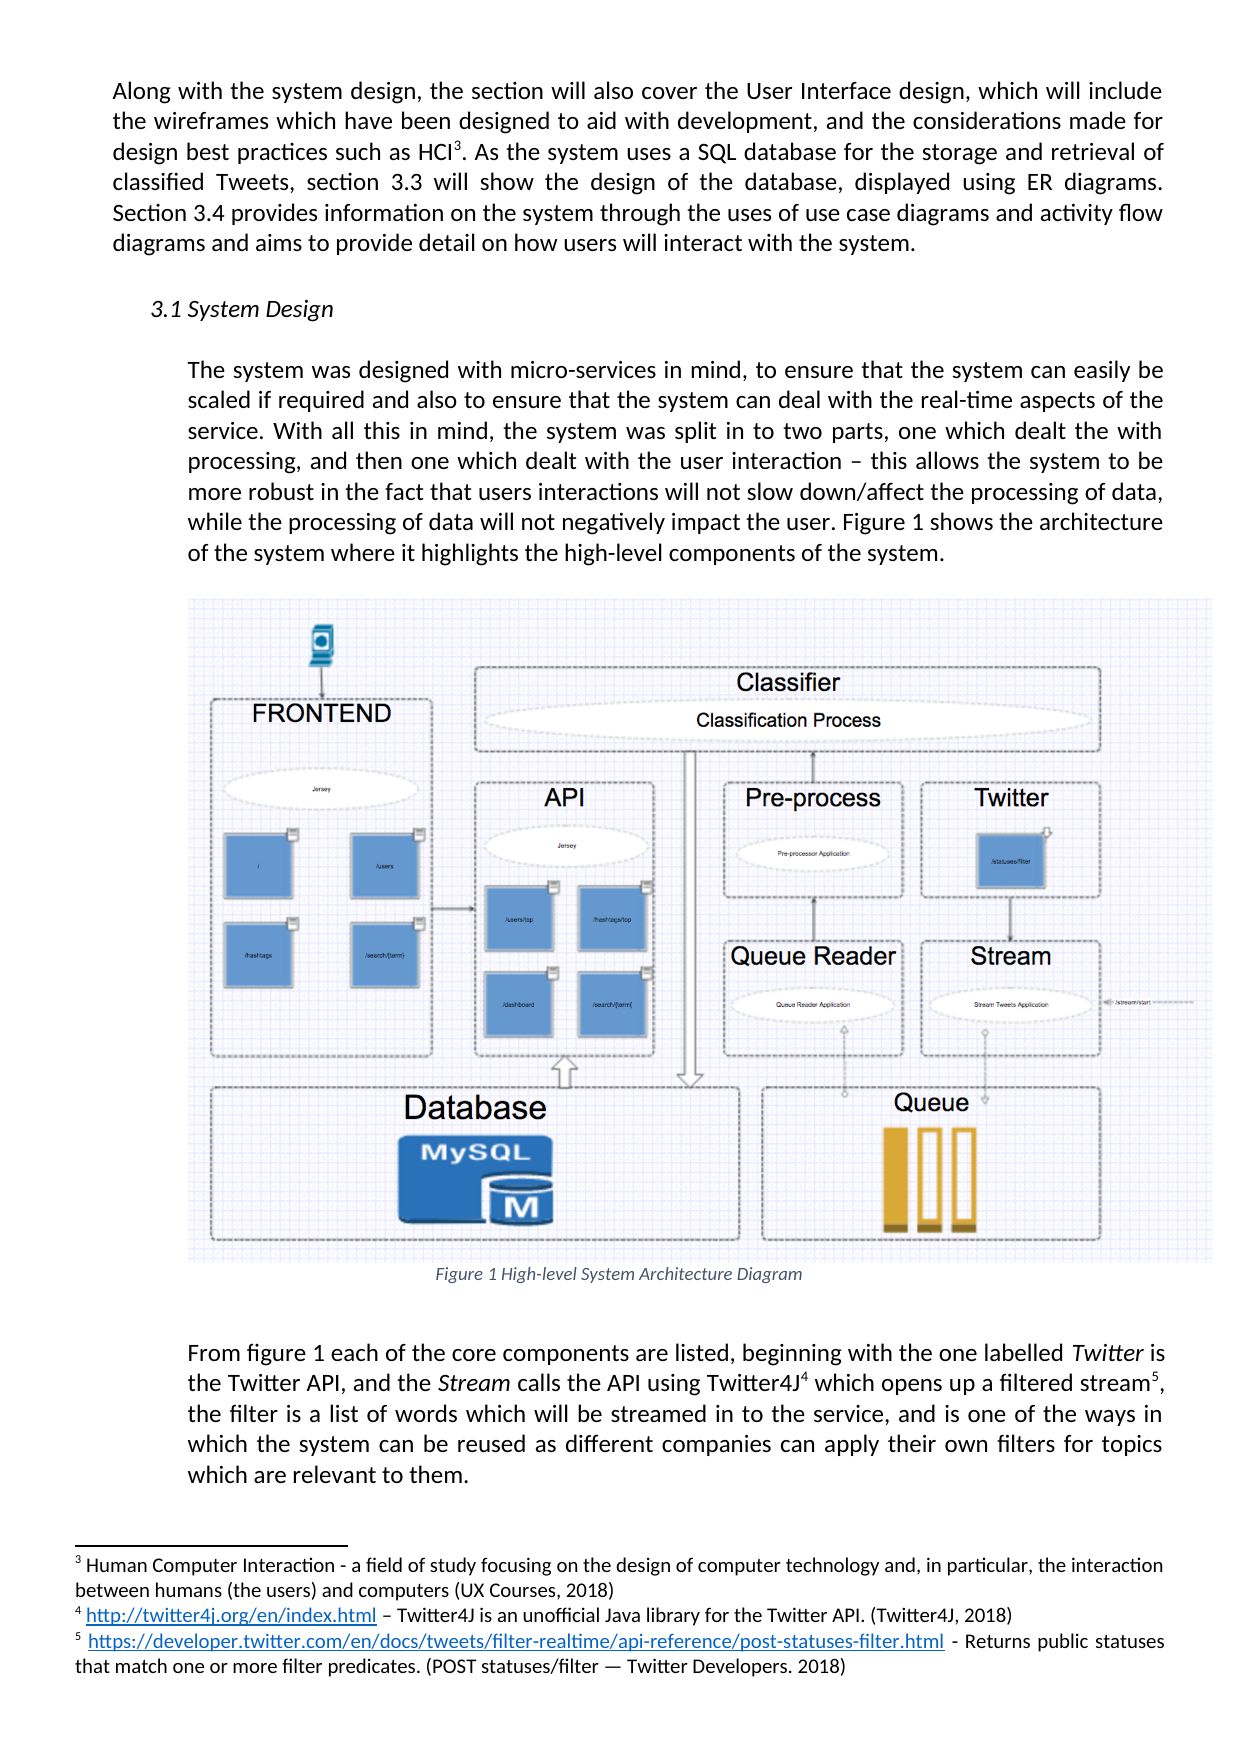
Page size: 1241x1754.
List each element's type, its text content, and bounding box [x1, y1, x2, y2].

text From figure 1 each of the core components are listed, beginning with the one labelled Twitter is the Twitter API, and the Stream calls the API using Twitter4J which opens up a filtered stream, the filter is a list of words which will be streamed in to the service, and is one of the ways in which the system can be reused as different companies can apply their own filters for topics which are relevant to them. [187, 1337, 1165, 1489]
picture [187, 598, 1213, 1263]
text Along with the system design, the section will also cover the User Interface design, which will include the wireframes which have been designed to aid with development, and the considerations made for design best practices such as HCI. As the system uses a SQL database for the storage and retrieval of classified Tweets, section 3.3 will show the design of the database, displayed using ER diagrams. Section 3.4 provides information on the system through the uses of use case diagrams and activity flow diagrams and aims to provide detail on how users will interact with the system. [112, 75, 1165, 258]
text Figure 1 High-level System Architecture Diagram [75, 1263, 1165, 1286]
text The system was designed with micro-services in mind, to ensure that the system can easily be scaled if required and also to ensure that the system can deal with the real-time aspects of the service. With all this in mind, the system was split in to two parts, one which dealt the with processing, and then one which dealt with the user interaction – this allows the system to be more robust in the fact that users interactions will not slow down/affect the processing of data, while the processing of data will not negatively impact the user. Figure 1 shows the architecture of the system where it highlights the high-level components of the system. [187, 354, 1165, 567]
subtitle System Design [150, 293, 1165, 323]
